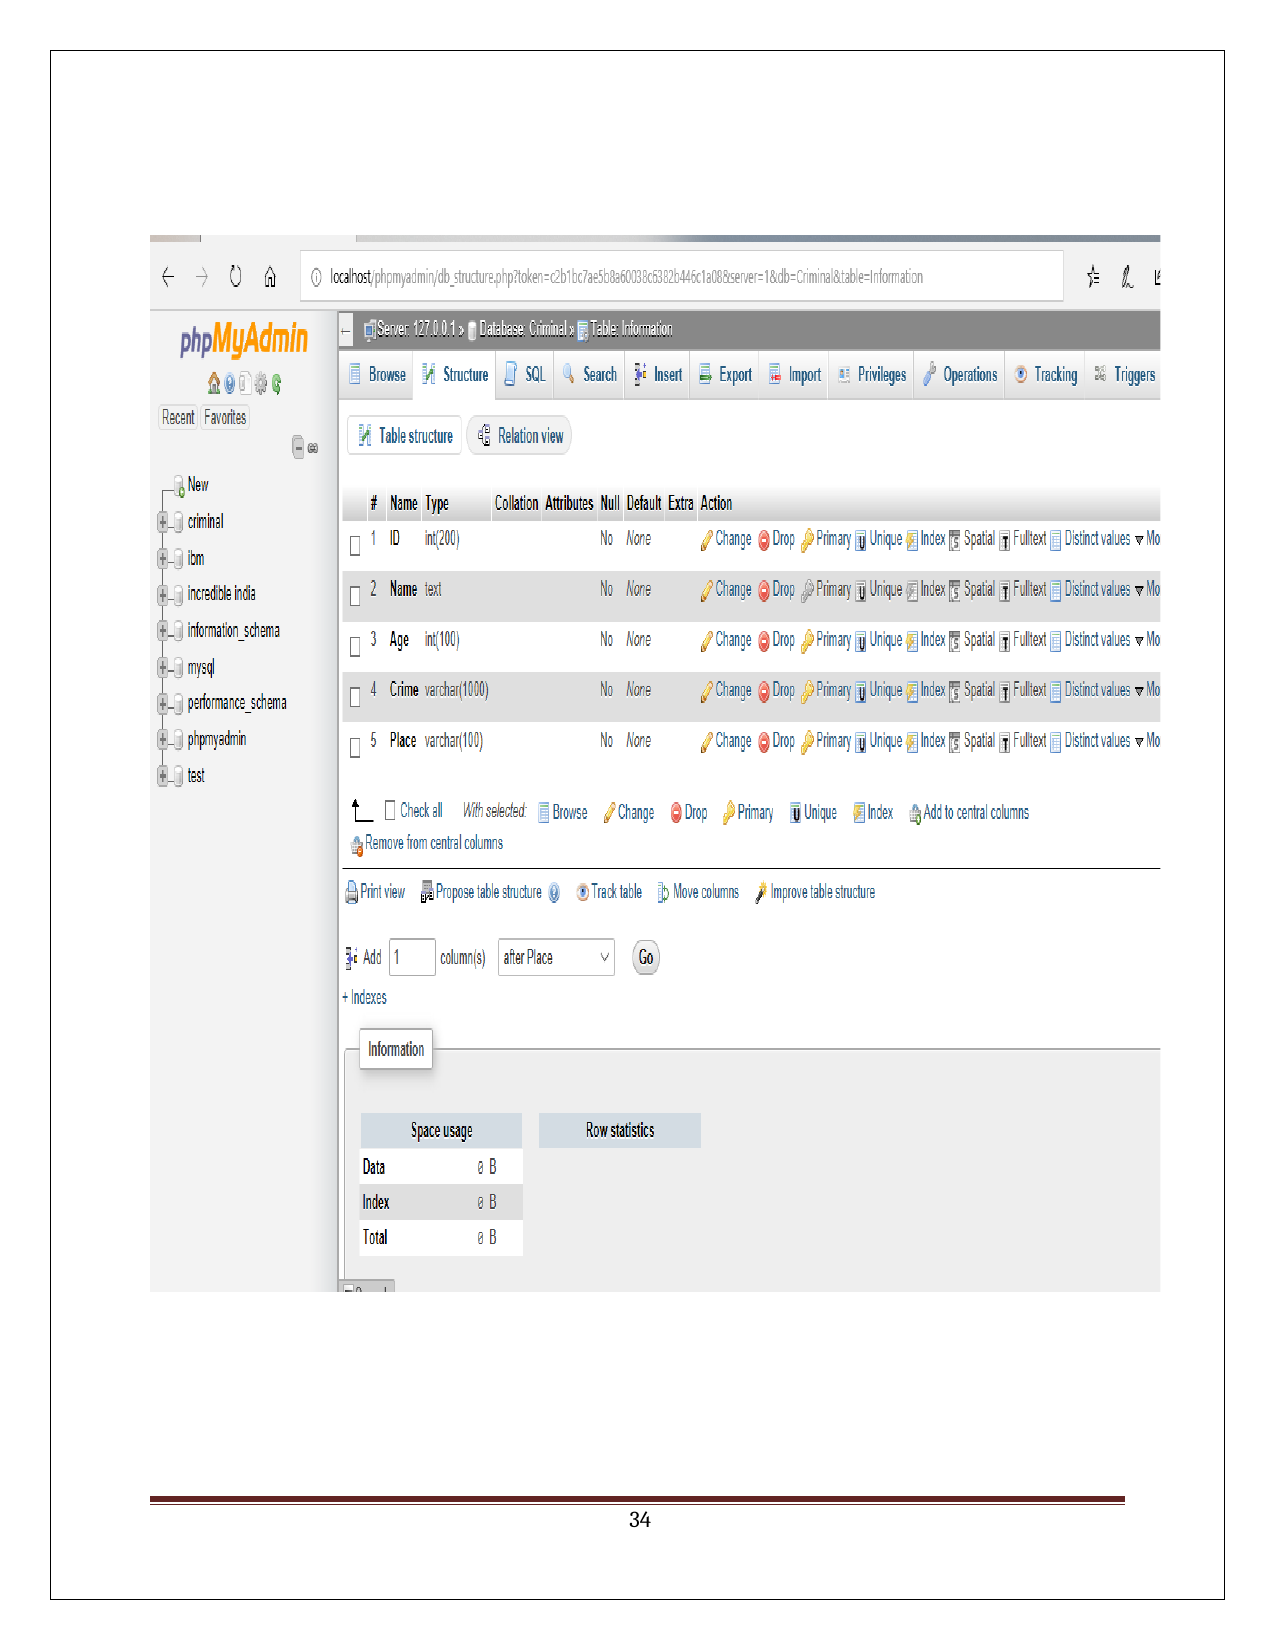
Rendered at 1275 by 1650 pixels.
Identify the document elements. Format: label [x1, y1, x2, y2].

picture [150, 235, 1161, 1292]
